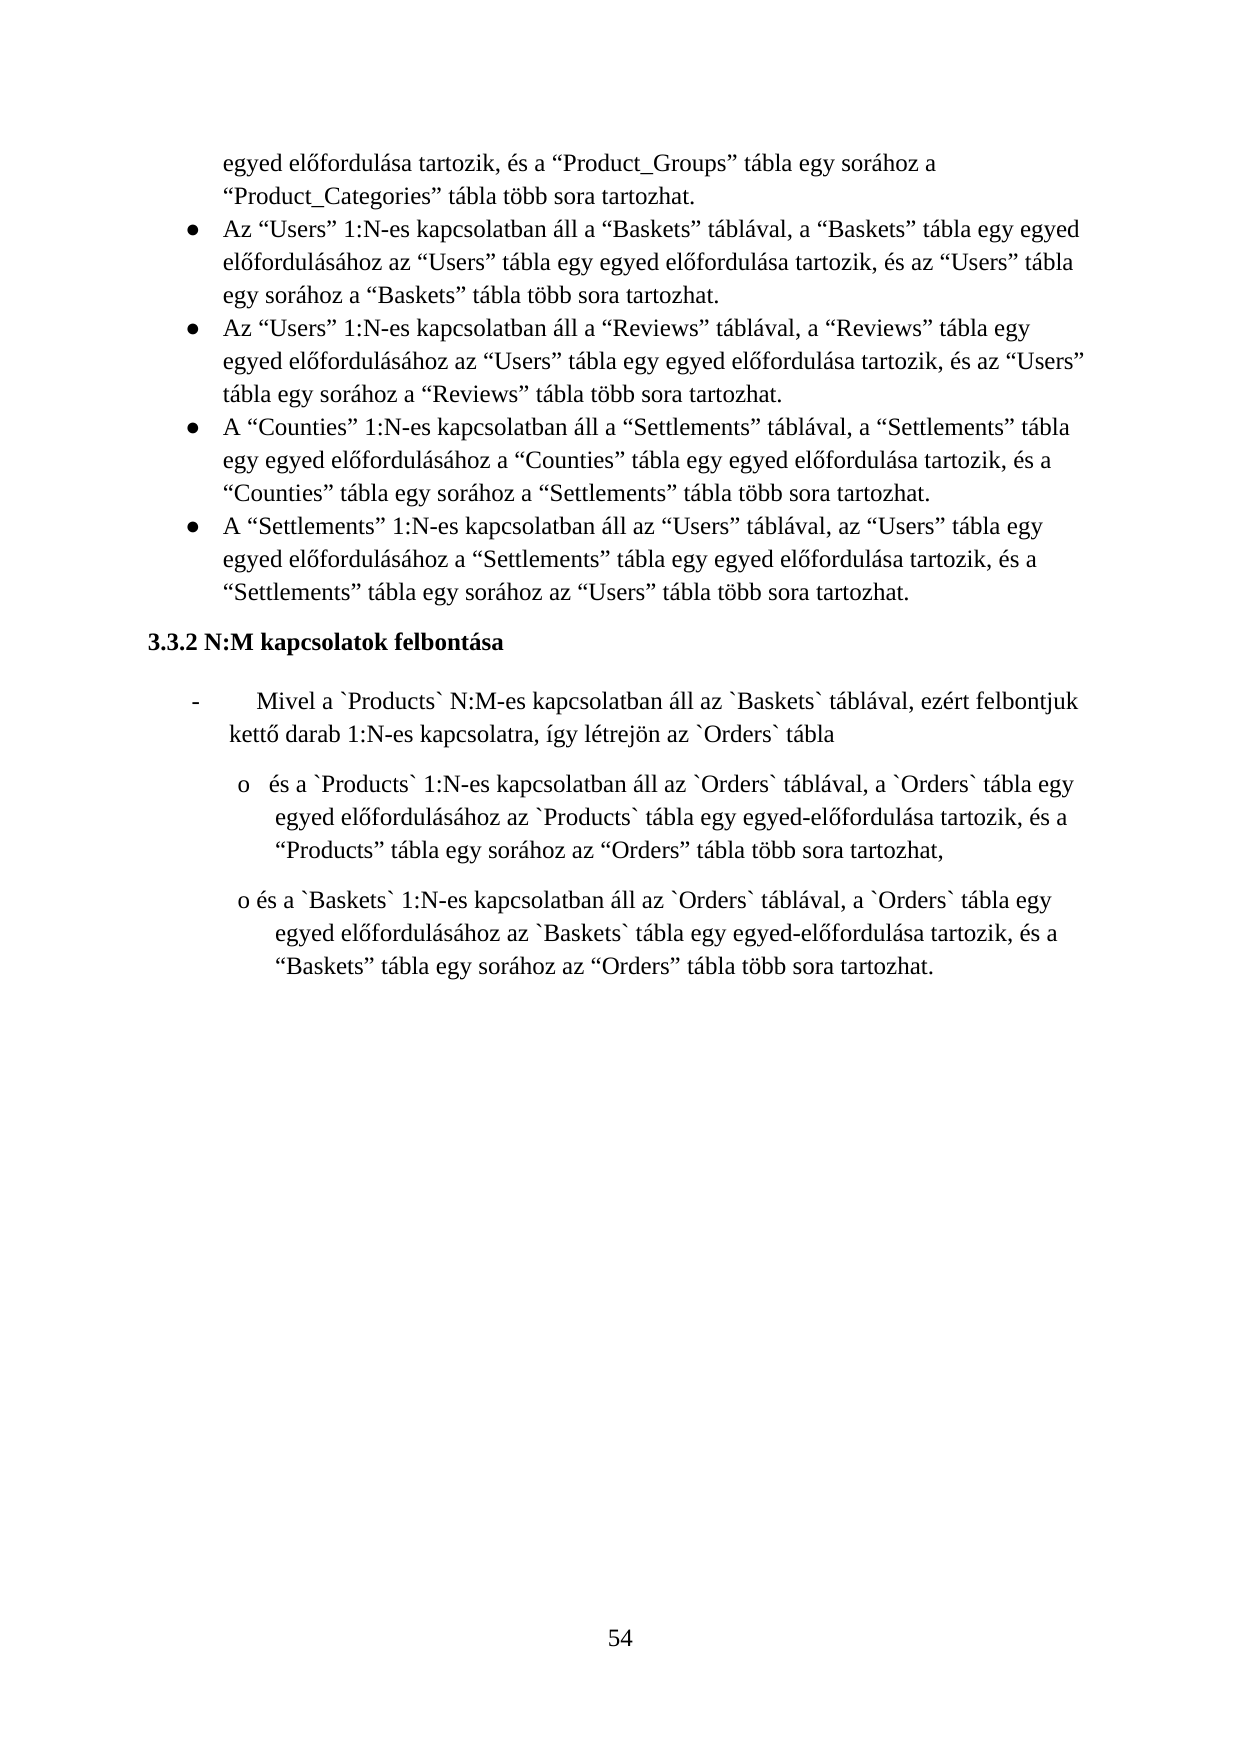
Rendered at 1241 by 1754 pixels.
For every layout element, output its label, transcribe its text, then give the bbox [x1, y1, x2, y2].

subtitle 3.3.2 N:M kapcsolatok felbontása [148, 627, 1092, 655]
list Az “Users” 1:N-es kapcsolatban áll a “Reviews” táblával, a “Reviews” tábla egy egyed előfordulásához az “Users” tábla egy egyed előfordulása tartozik, és az “Users” tábla egy sorához a “Reviews” tábla több sora tartozhat. [185, 313, 1092, 408]
list A “Counties” 1:N-es kapcsolatban áll a “Settlements” táblával, a “Settlements” tábla egy egyed előfordulásához a “Counties” tábla egy egyed előfordulása tartozik, és a “Counties” tábla egy sorához a “Settlements” tábla több sora tartozhat. [185, 412, 1092, 507]
list Az “Users” 1:N-es kapcsolatban áll a “Baskets” táblával, a “Baskets” tábla egy egyed előfordulásához az “Users” tábla egy egyed előfordulása tartozik, és az “Users” tábla egy sorához a “Baskets” tábla több sora tartozhat. [185, 214, 1092, 308]
list A “Settlements” 1:N-es kapcsolatban áll az “Users” táblával, az “Users” tábla egy egyed előfordulásához a “Settlements” tábla egy egyed előfordulása tartozik, és a “Settlements” tábla egy sorához az “Users” tábla több sora tartozhat. [185, 511, 1092, 606]
text o és a `Baskets` 1:N-es kapcsolatban áll az `Orders` táblával, a `Orders` tábla egy egyed előfordulásához az `Baskets` tábla egy egyed-előfordulása tartozik, és a “Baskets” tábla egy sorához az “Orders” tábla több sora tartozhat. [237, 885, 1092, 980]
text o és a `Products` 1:N-es kapcsolatban áll az `Orders` táblával, a `Orders` tábla egy egyed előfordulásához az `Products` tábla egy egyed-előfordulása tartozik, és a “Products” tábla egy sorához az “Orders” tábla több sora tartozhat, [237, 769, 1092, 864]
text - Mivel a `Products` N:M-es kapcsolatban áll az `Baskets` táblával, ezért felbontjuk kettő darab 1:N-es kapcsolatra, így létrejön az `Orders` tábla [191, 686, 1092, 748]
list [185, 148, 1092, 209]
